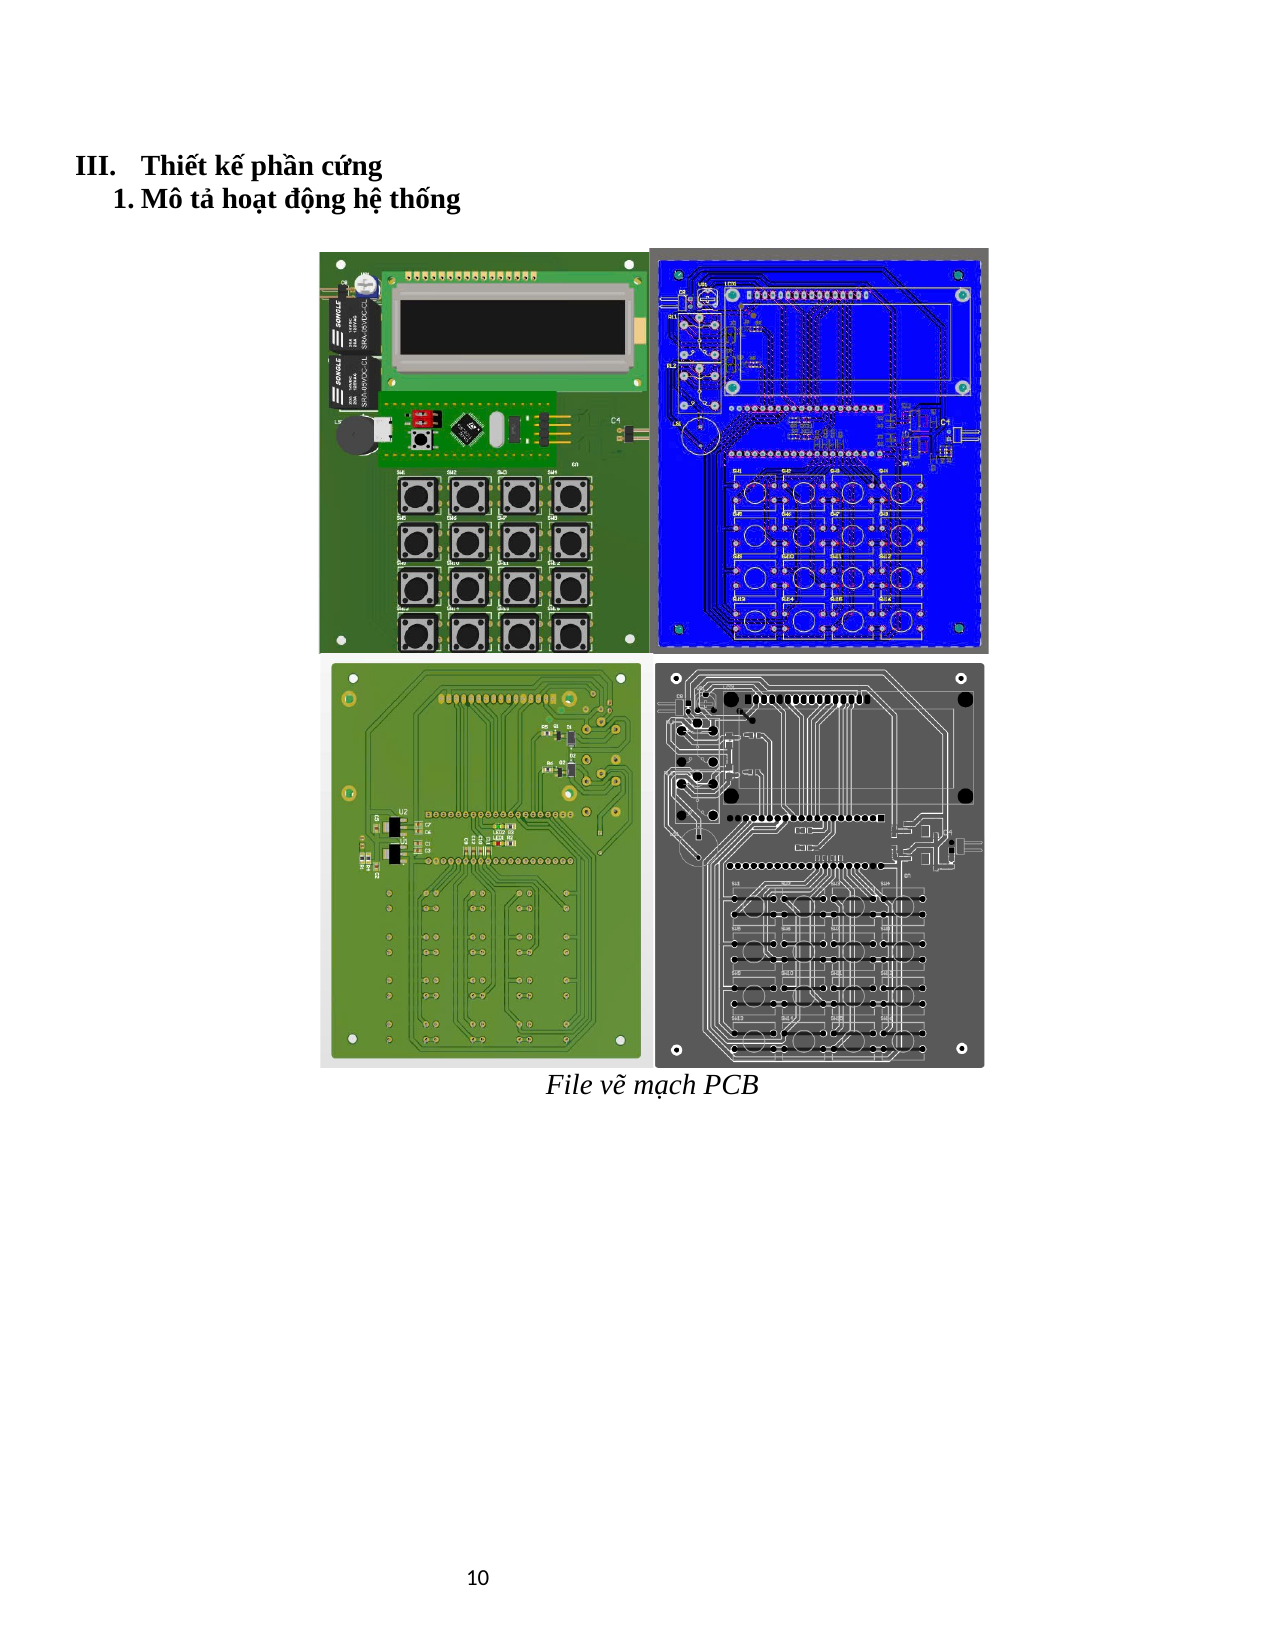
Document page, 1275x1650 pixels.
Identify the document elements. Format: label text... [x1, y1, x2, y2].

picture [318, 248, 989, 1068]
list File vẽ mạch PCB [150, 1067, 1157, 1101]
list Mô tả hoạt động hệ thống [112, 181, 1157, 215]
list Thiết kế phần cứng [75, 148, 1157, 181]
